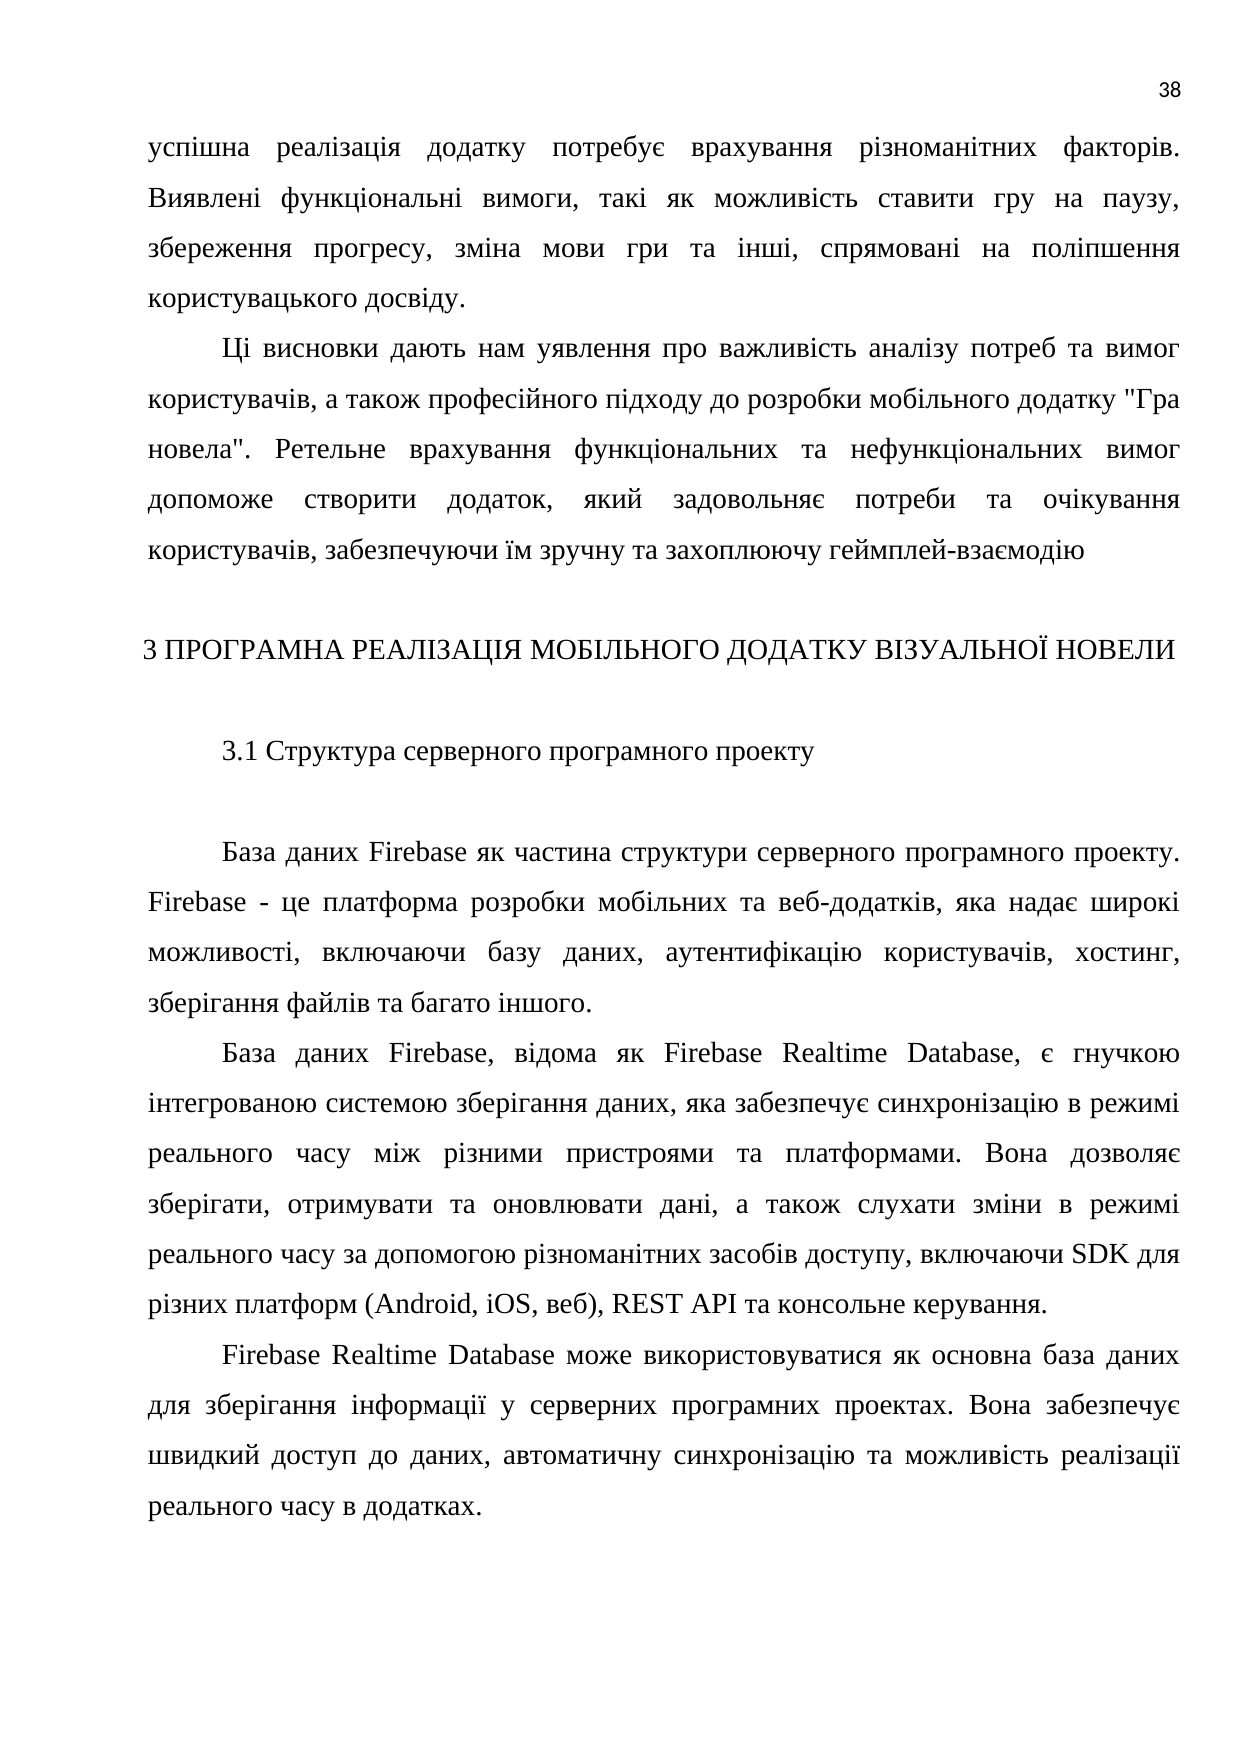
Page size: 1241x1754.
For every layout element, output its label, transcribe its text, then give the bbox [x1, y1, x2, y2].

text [148, 129, 1181, 314]
text Ці висновки дають нам уявлення про важливість аналізу потреб та вимог користувачів, а також професійного підходу до розробки мобільного додатку "Гра новела". Ретельне врахування функціональних та нефункціональних вимог допоможе створити додаток, який задовольняє потреби та очікування користувачів, забезпечуючи їм зручну та захоплюючу геймплей-взаємодію [148, 331, 1181, 565]
subtitle Структура серверного програмного проекту [148, 733, 1181, 767]
text База даних Firebase як частина структури серверного програмного проекту. Firebase - це платформа розробки мобільних та веб-додатків, яка надає широкі можливості, включаючи базу даних, аутентифікацію користувачів, хостинг, зберігання файлів та багато іншого. [148, 834, 1181, 1018]
text База даних Firebase, відома як Firebase Realtime Database, є гнучкою інтегрованою системою зберігання даних, яка забезпечує синхронізацію в режимі реального часу між різними пристроями та платформами. Вона дозволяє зберігати, отримувати та оновлювати дані, а також слухати зміни в режимі реального часу за допомогою різноманітних засобів доступу, включаючи SDK для різних платформ (Android, iOS, веб), REST API та консольне керування. [148, 1035, 1181, 1320]
text Firebase Realtime Database може використовуватися як основна база даних для зберігання інформації у серверних програмних проектах. Вона забезпечує швидкий доступ до даних, автоматичну синхронізацію та можливість реалізації реального часу в додатках. [148, 1337, 1181, 1521]
subtitle ПРОГРАМНА РЕАЛІЗАЦІЯ мобільного додатку візуальної новели [148, 632, 1181, 666]
